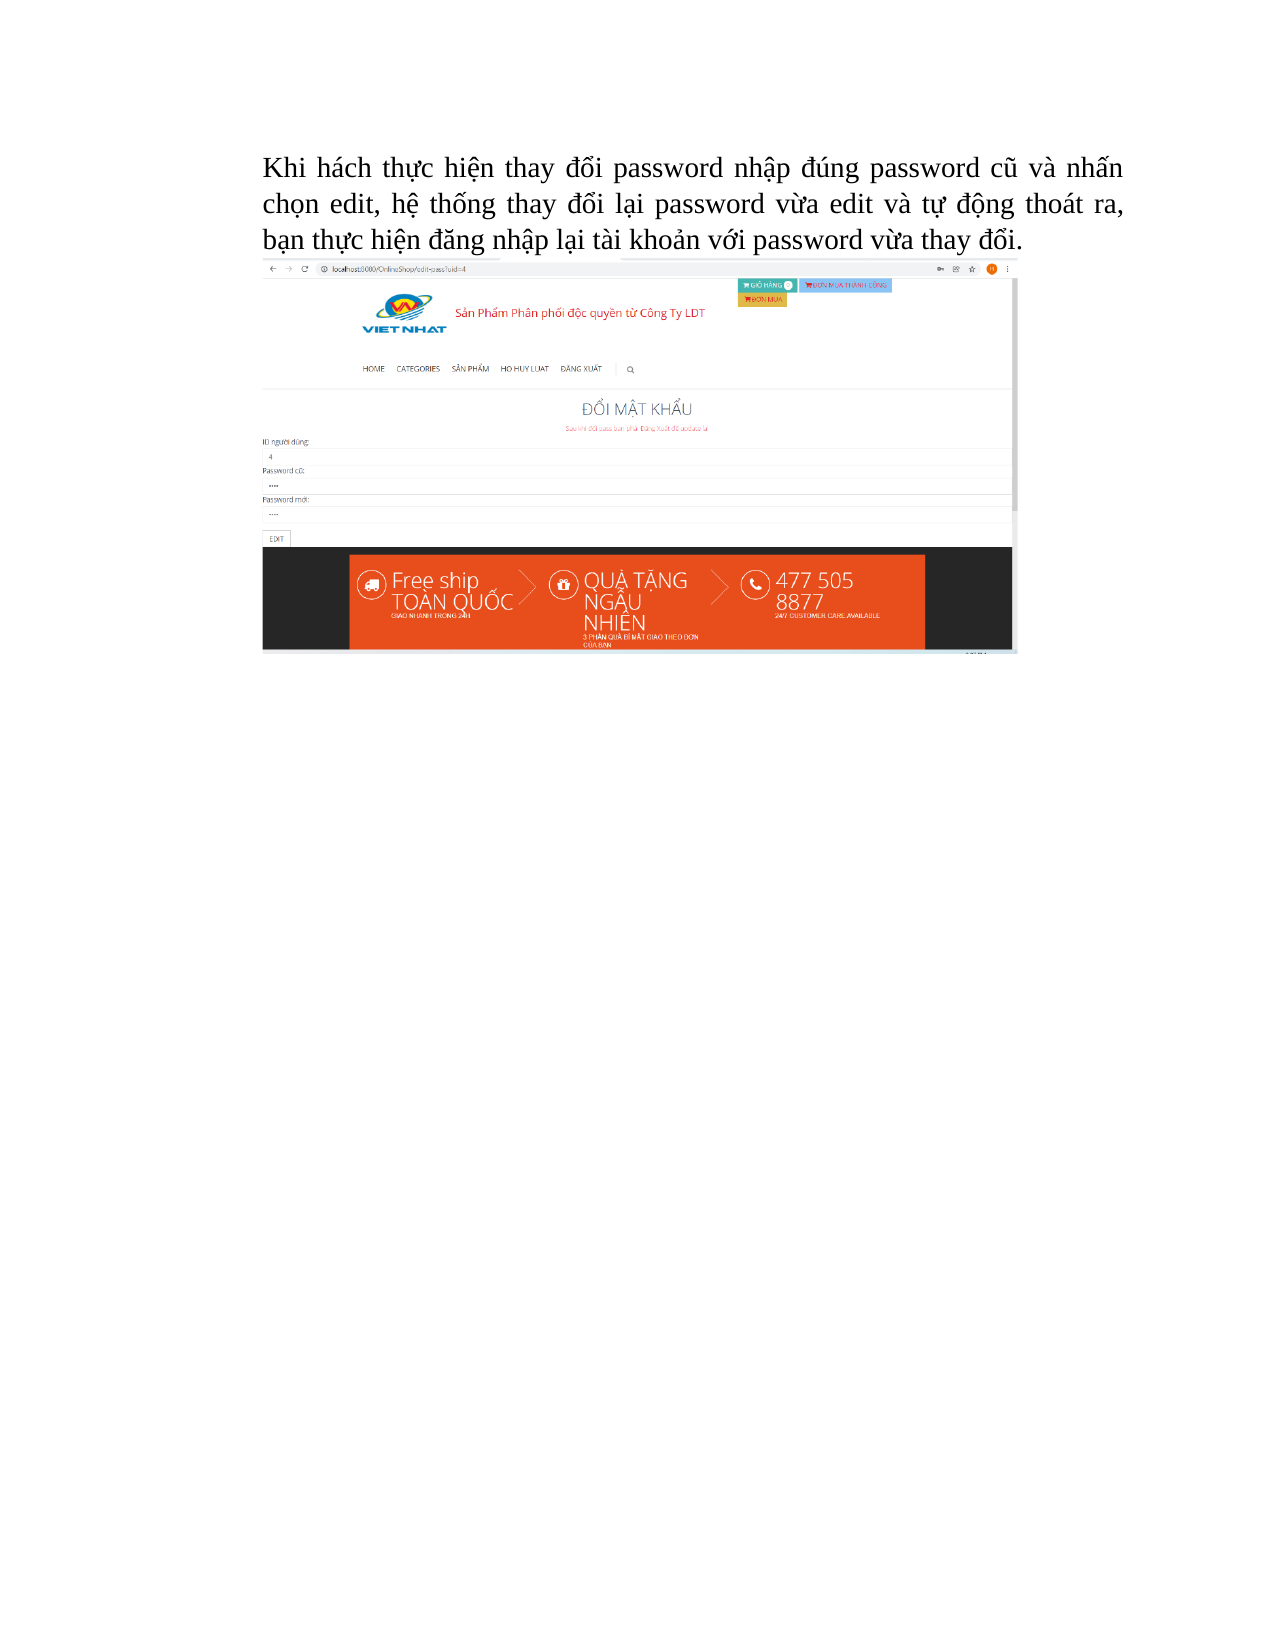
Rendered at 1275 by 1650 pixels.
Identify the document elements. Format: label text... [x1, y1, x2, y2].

picture [262, 258, 1018, 654]
list Khi hách thực hiện thay đổi password nhập đúng password cũ và nhấn chọn edit, hệ thống thay đổi lại password vừa edit và tự động thoát ra, bạn thực hiện đăng nhập lại tài khoản với password vừa thay đổi. [262, 150, 1125, 256]
